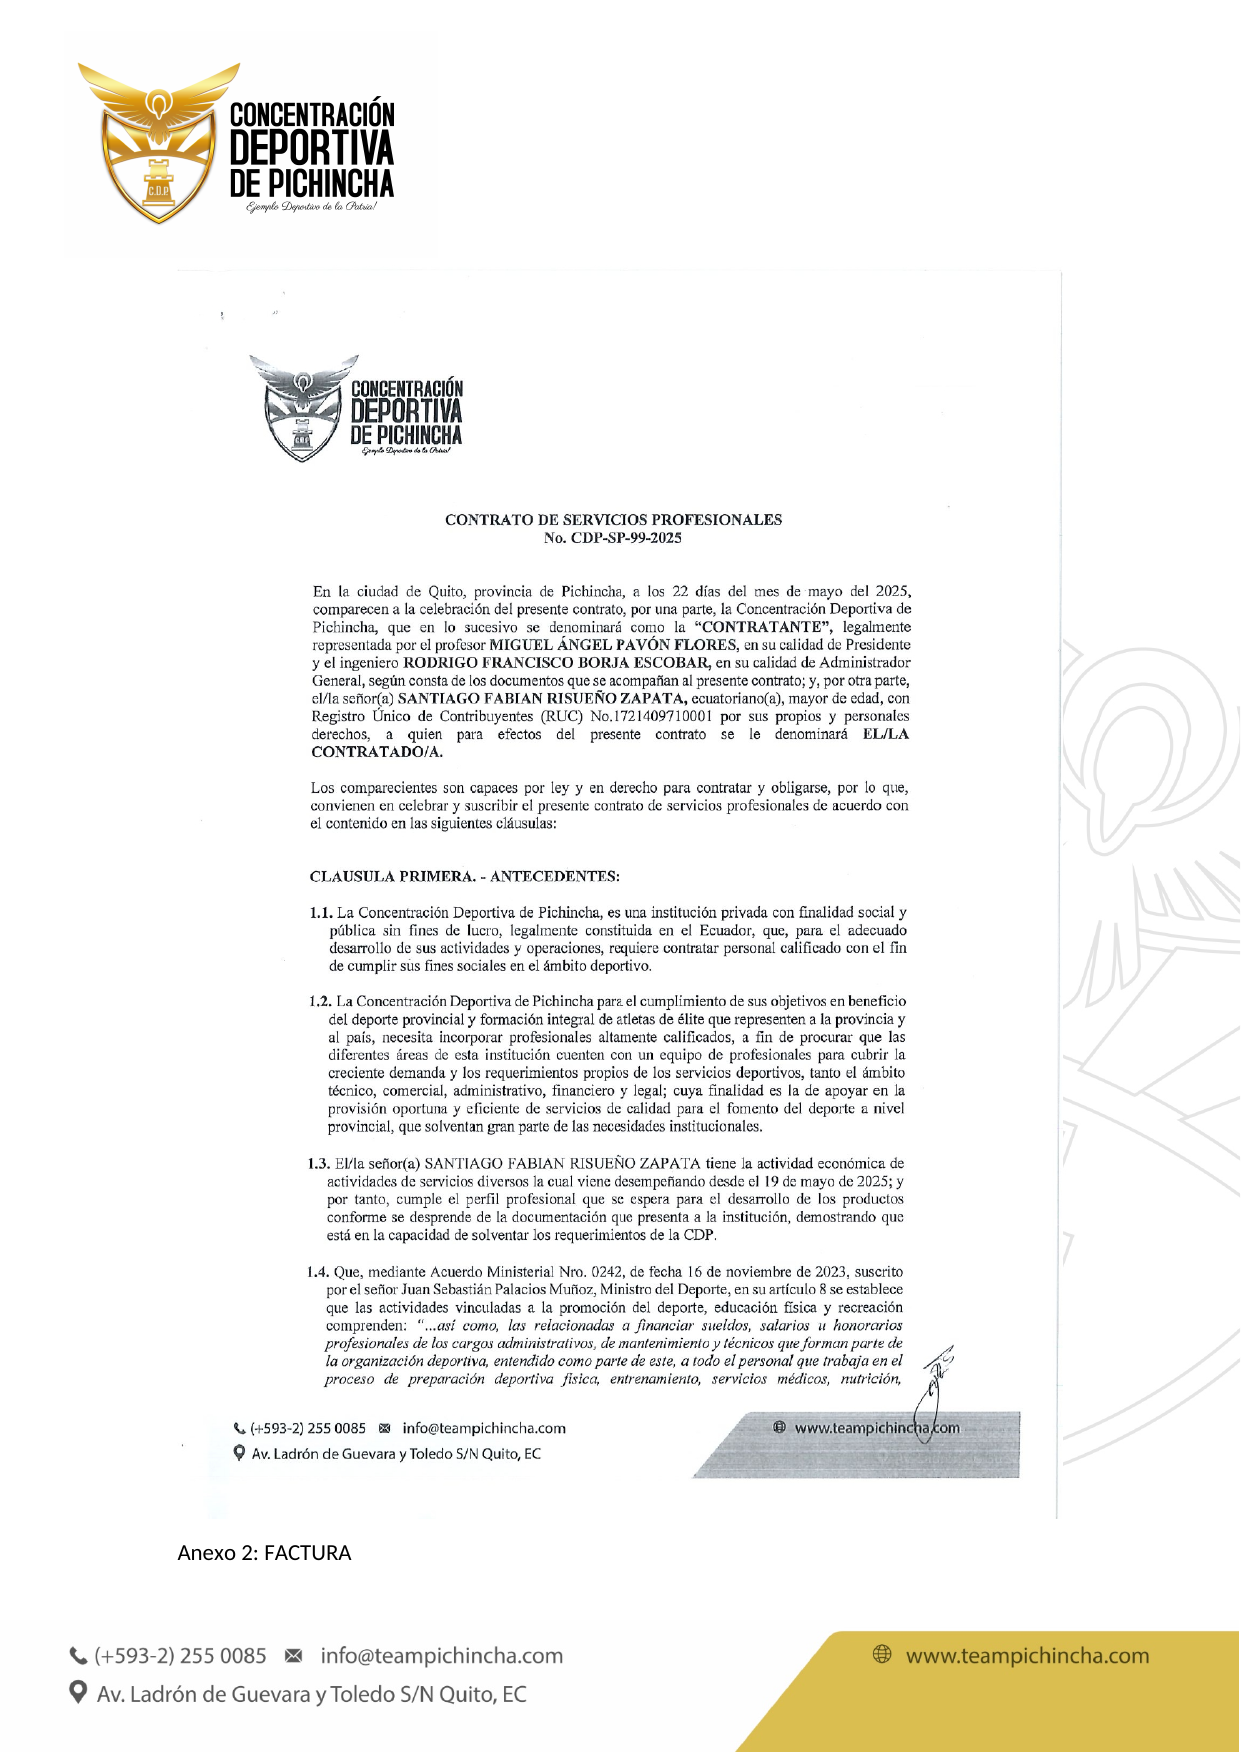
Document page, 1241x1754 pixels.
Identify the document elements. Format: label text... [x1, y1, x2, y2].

picture [64, 31, 438, 258]
text Anexo 2: FACTURA [177, 1538, 1063, 1566]
picture [0, 1620, 1239, 1752]
picture [0, 265, 1241, 1576]
